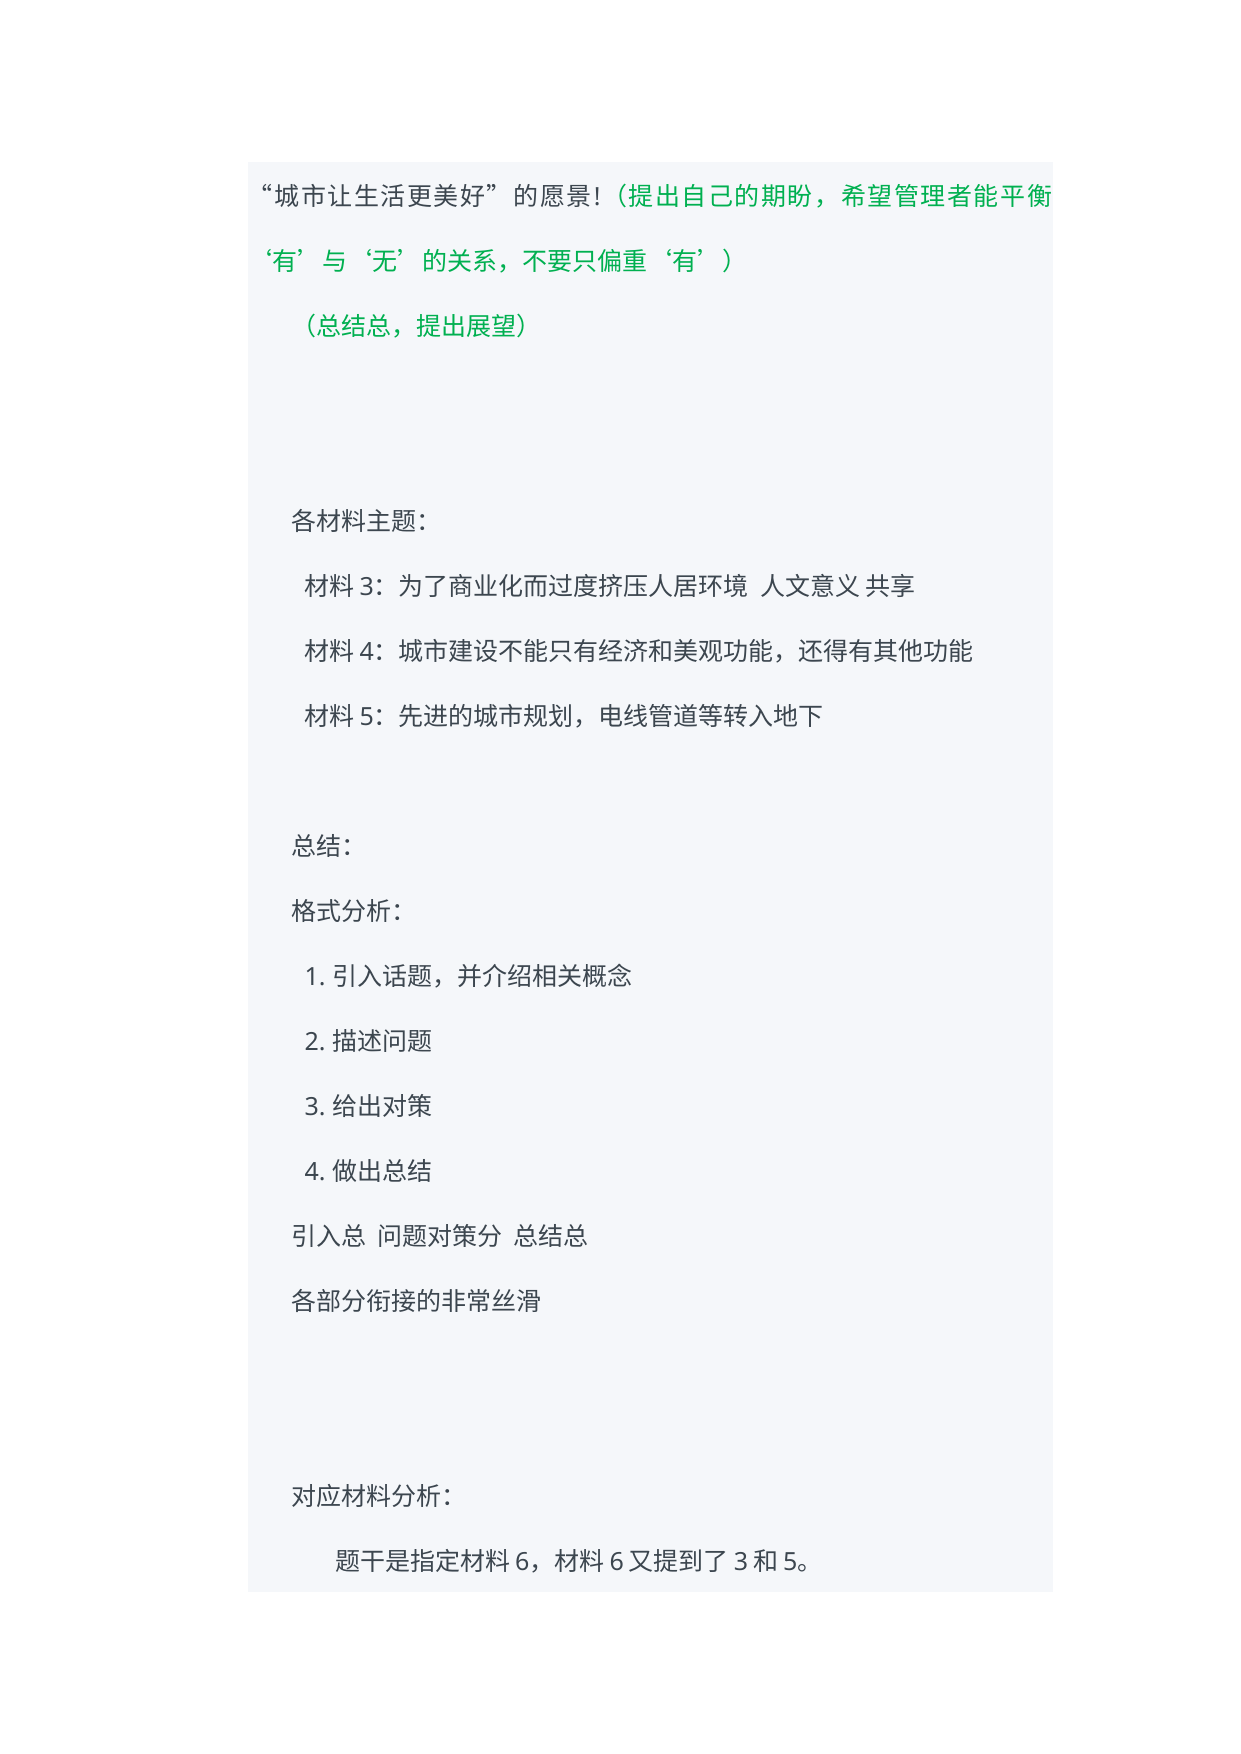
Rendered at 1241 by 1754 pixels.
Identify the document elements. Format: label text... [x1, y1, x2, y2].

list 1. 引入话题，并介绍相关概念 [248, 942, 1053, 1007]
list 总结： [248, 812, 1053, 877]
list （总结总，提出展望） [248, 292, 1053, 357]
list 材料3：为了商业化而过度挤压人居环境 人文意义 共享 [248, 552, 1053, 617]
list 对应材料分析： [248, 1462, 1053, 1527]
list 4. 做出总结 [248, 1137, 1053, 1202]
list 3. 给出对策 [248, 1072, 1053, 1137]
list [248, 162, 1053, 292]
list 材料4：城市建设不能只有经济和美观功能，还得有其他功能 [248, 617, 1053, 682]
list 各材料主题： [248, 487, 1053, 552]
list 各部分衔接的非常丝滑 [248, 1267, 1053, 1332]
list 引入总 问题对策分 总结总 [248, 1202, 1053, 1267]
list 材料5：先进的城市规划，电线管道等转入地下 [248, 682, 1053, 747]
list 2. 描述问题 [248, 1007, 1053, 1072]
list 格式分析： [248, 877, 1053, 942]
list 题干是指定材料6，材料6又提到了3和5。 [248, 1527, 1053, 1592]
